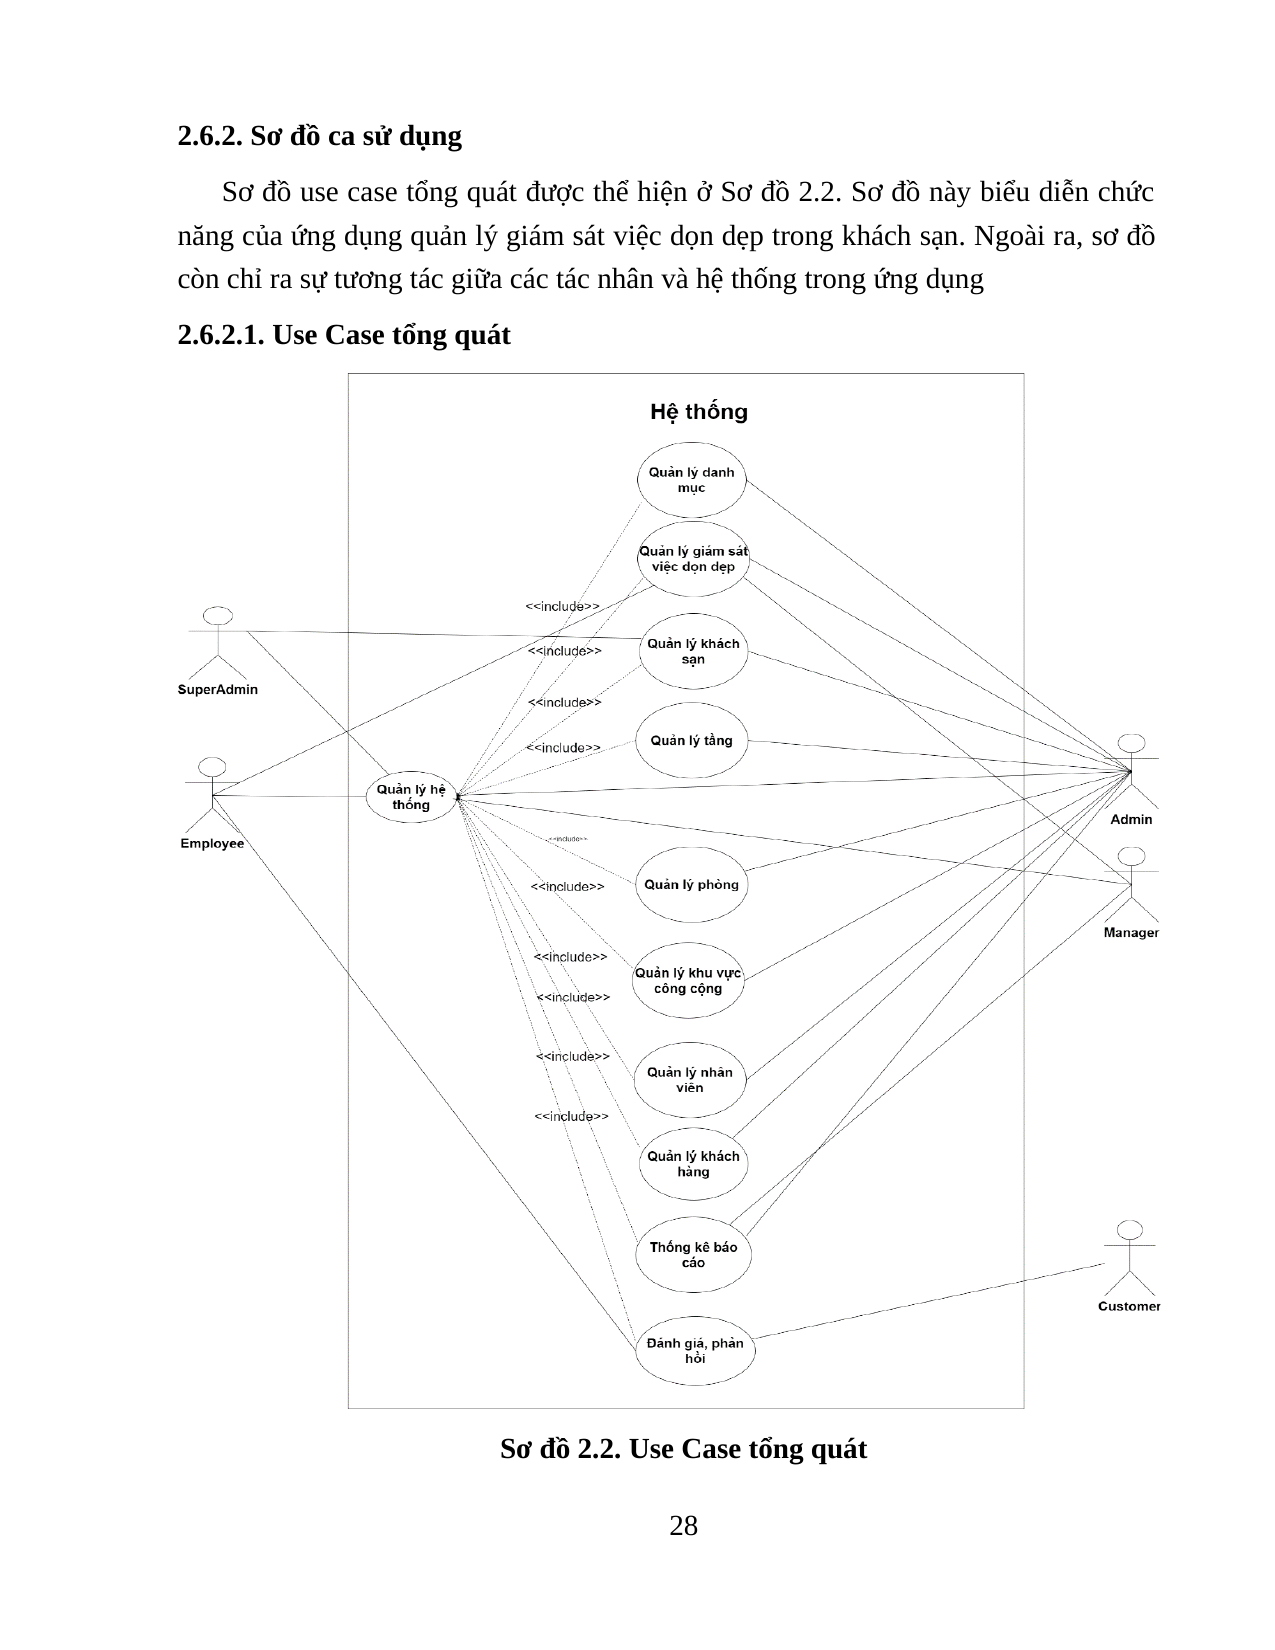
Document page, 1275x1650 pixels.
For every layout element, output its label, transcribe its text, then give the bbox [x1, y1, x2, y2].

subtitle 2.6.2.1. Use Case tổng quát [177, 317, 1157, 351]
subtitle 2.6.2. Sơ đồ ca sử dụng [177, 118, 1157, 152]
picture [177, 373, 1161, 1409]
text Sơ đồ use case tổng quát được thể hiện ở Sơ đồ 2.2. Sơ đồ này biểu diễn chức năng của ứng dụng quản lý giám sát việc dọn dẹp trong khách sạn. Ngoài ra, sơ đồ còn chỉ ra sự tương tác giữa các tác nhân và hệ thống trong ứng dụng [177, 174, 1157, 295]
text Sơ đồ 2.2. Use Case tổng quát [177, 1431, 1157, 1464]
